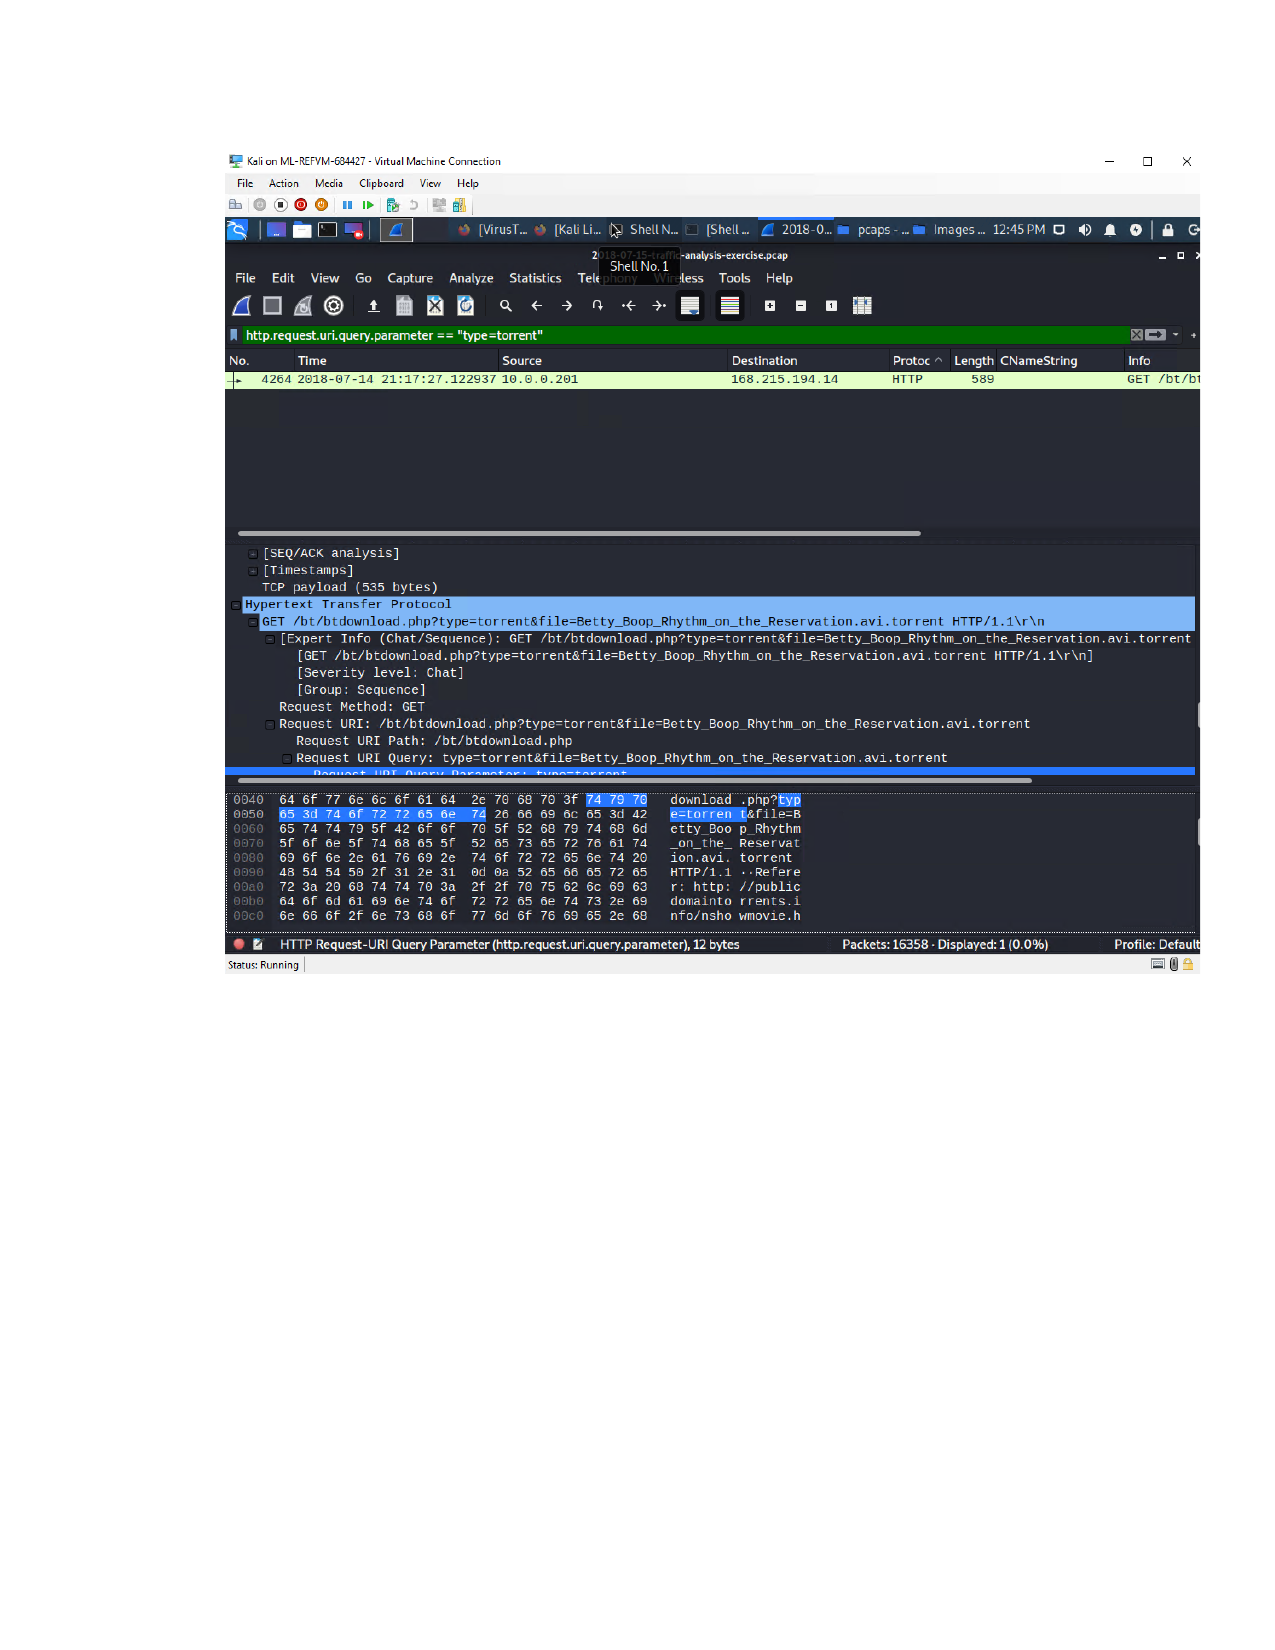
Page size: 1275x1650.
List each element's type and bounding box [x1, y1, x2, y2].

picture [225, 150, 1200, 974]
